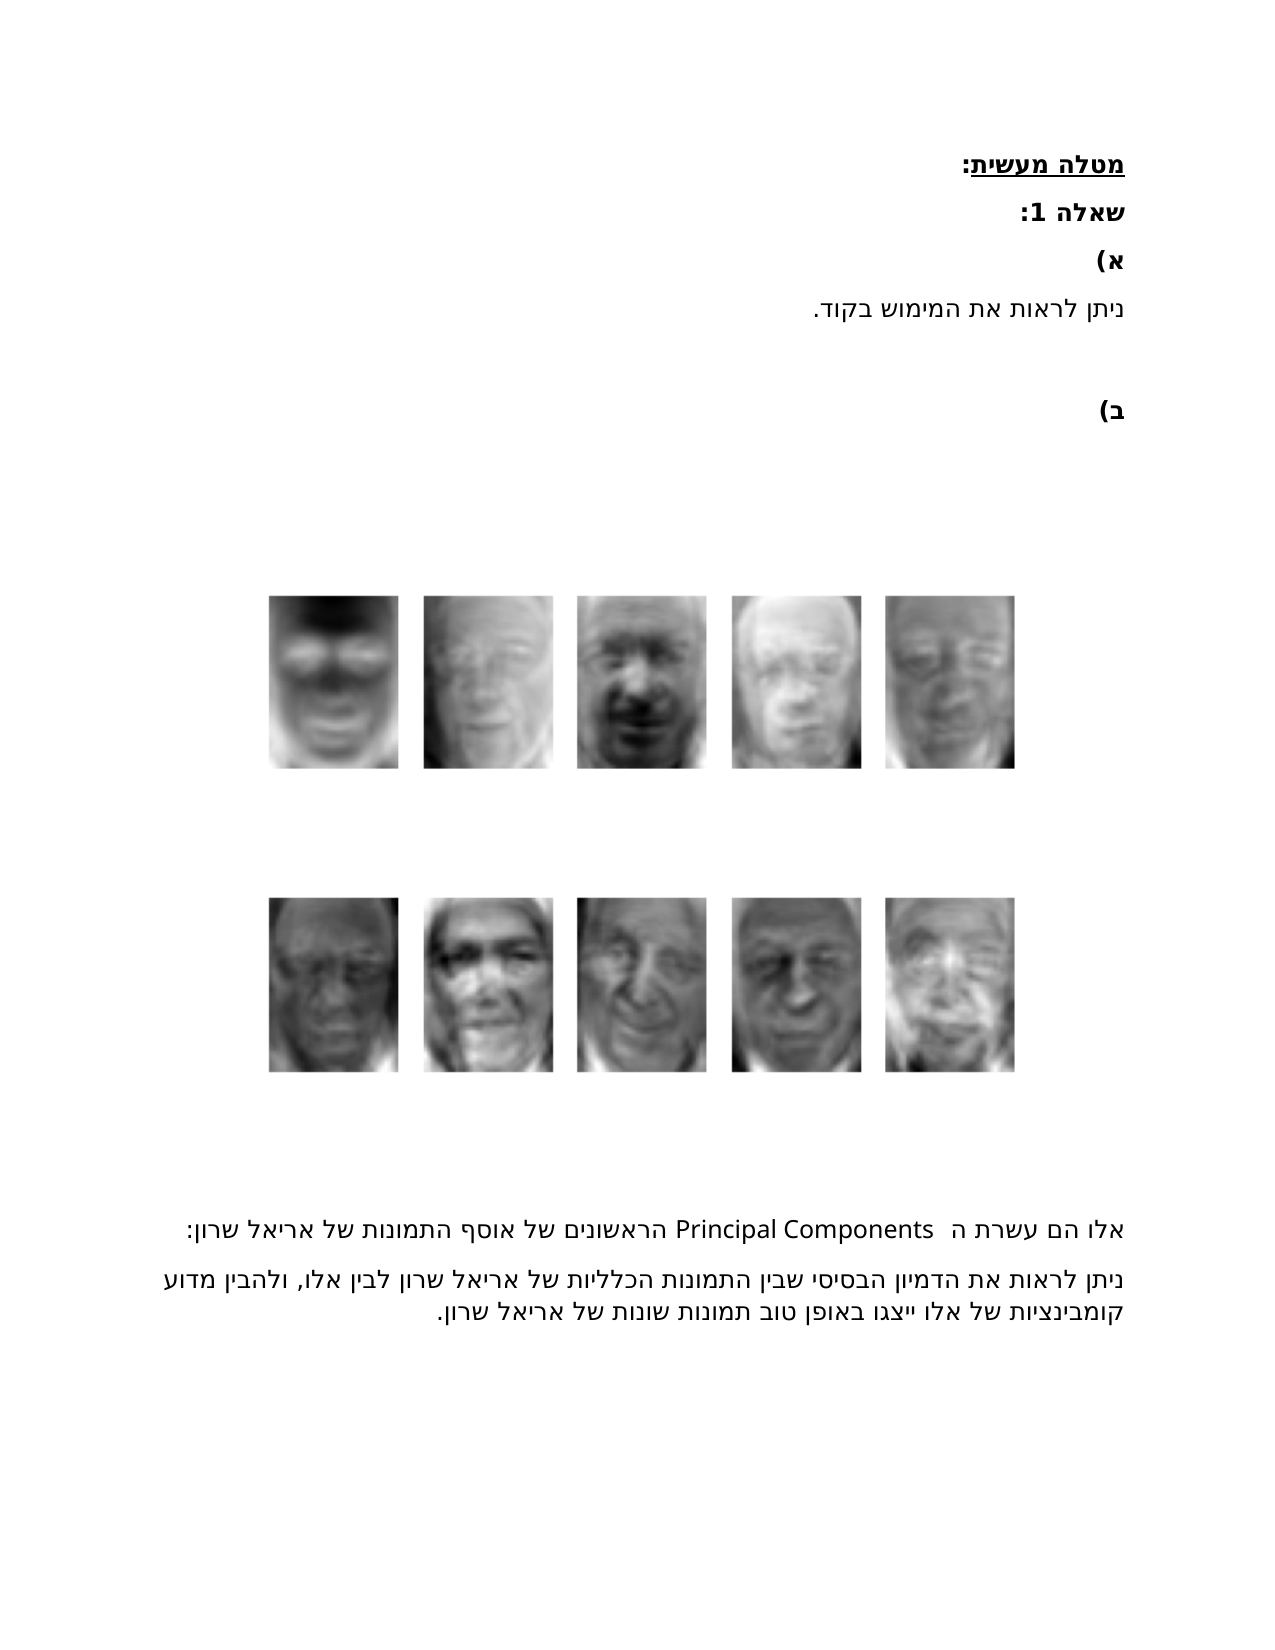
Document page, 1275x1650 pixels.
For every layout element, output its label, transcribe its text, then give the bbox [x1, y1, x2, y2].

text ב) [150, 396, 1125, 425]
text ניתן לראות את הדמיון הבסיסי שבין התמונות הכלליות של אריאל שרון לבין אלו, ולהבין מדוע קומבינציות של אלו ייצגו באופן טוב תמונות שונות של אריאל שרון. [150, 1265, 1125, 1326]
text ניתן לראות את המימוש בקוד. [150, 294, 1125, 323]
picture [150, 470, 1111, 1191]
text שאלה 1: [150, 198, 1125, 227]
text א) [150, 246, 1125, 275]
text מטלה מעשית: [150, 150, 1125, 179]
